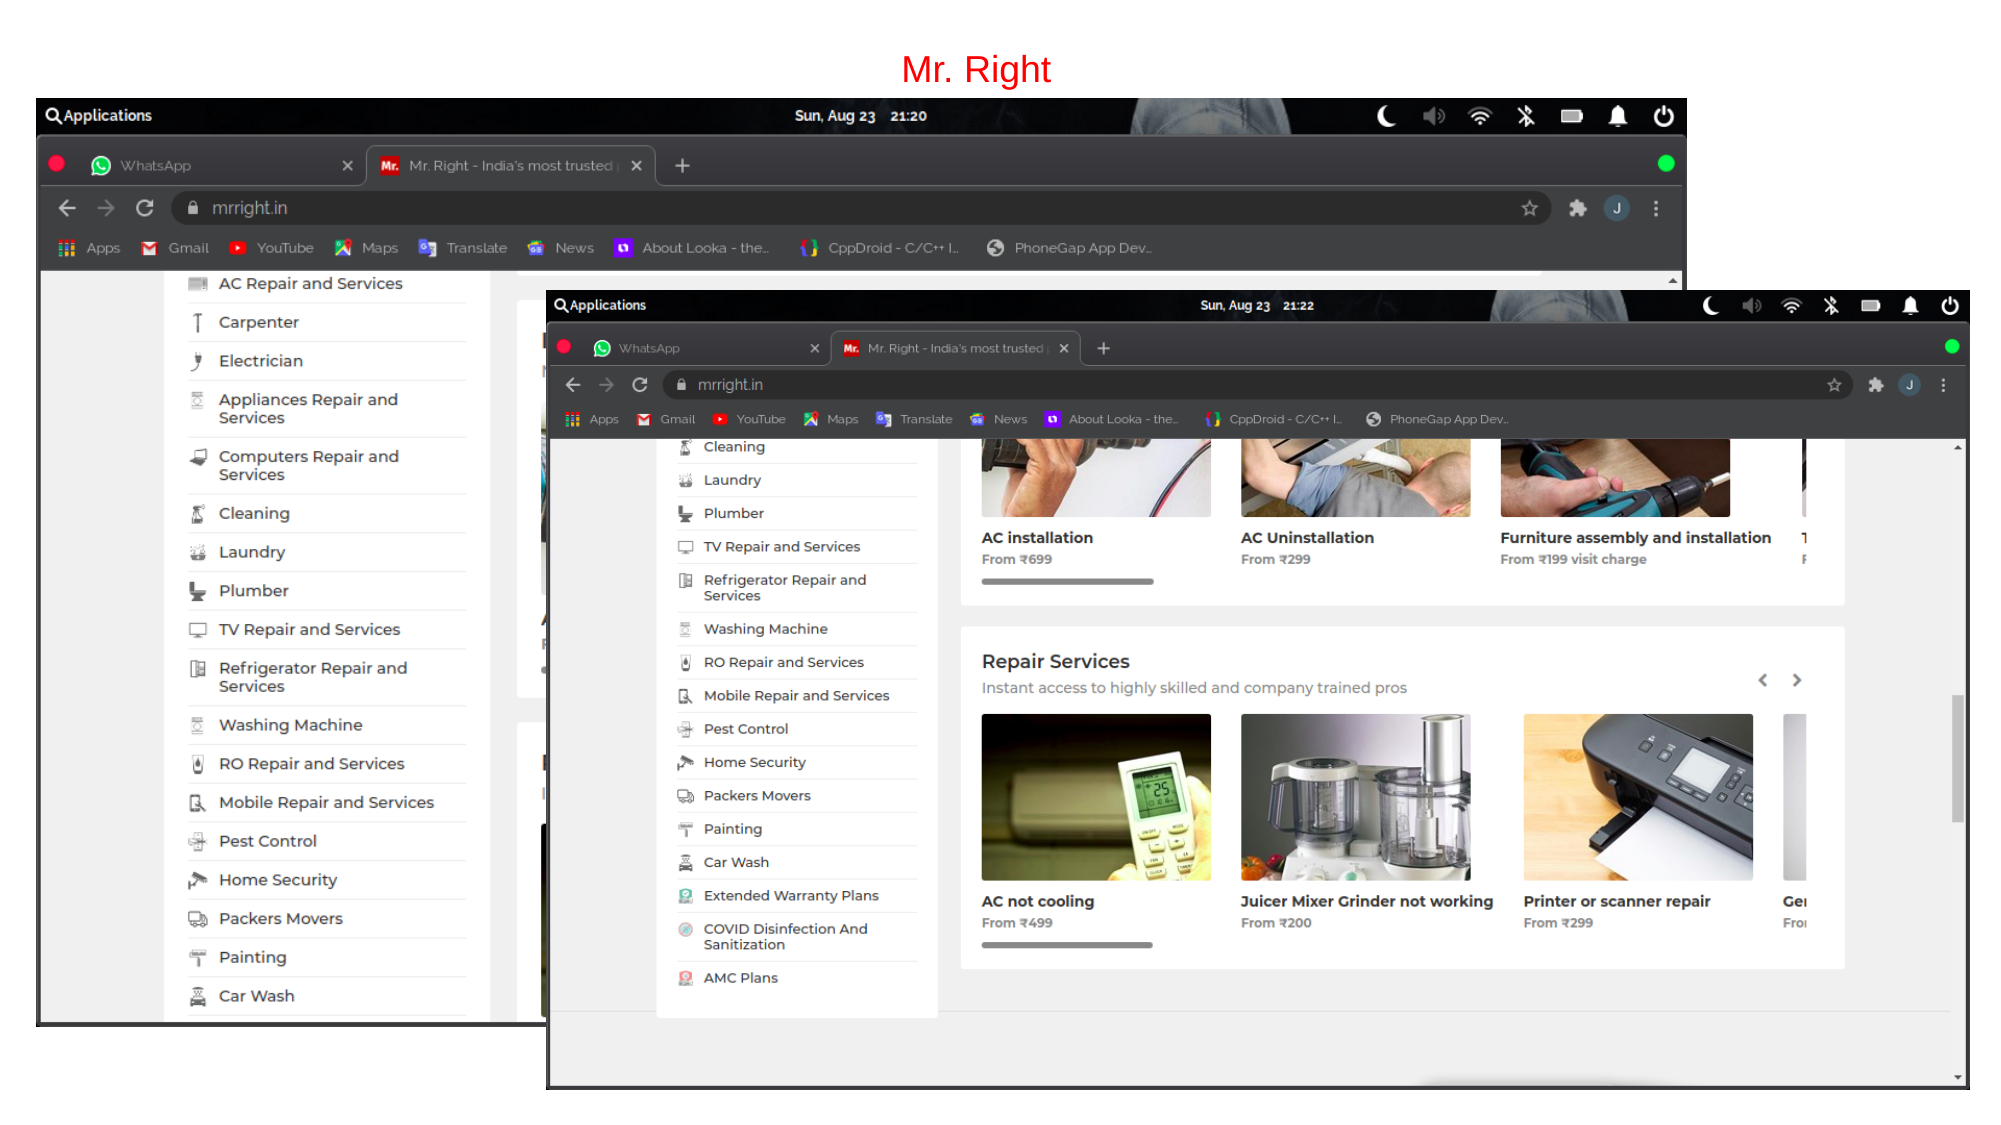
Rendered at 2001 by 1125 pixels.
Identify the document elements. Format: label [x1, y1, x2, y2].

picture [36, 98, 1970, 1090]
